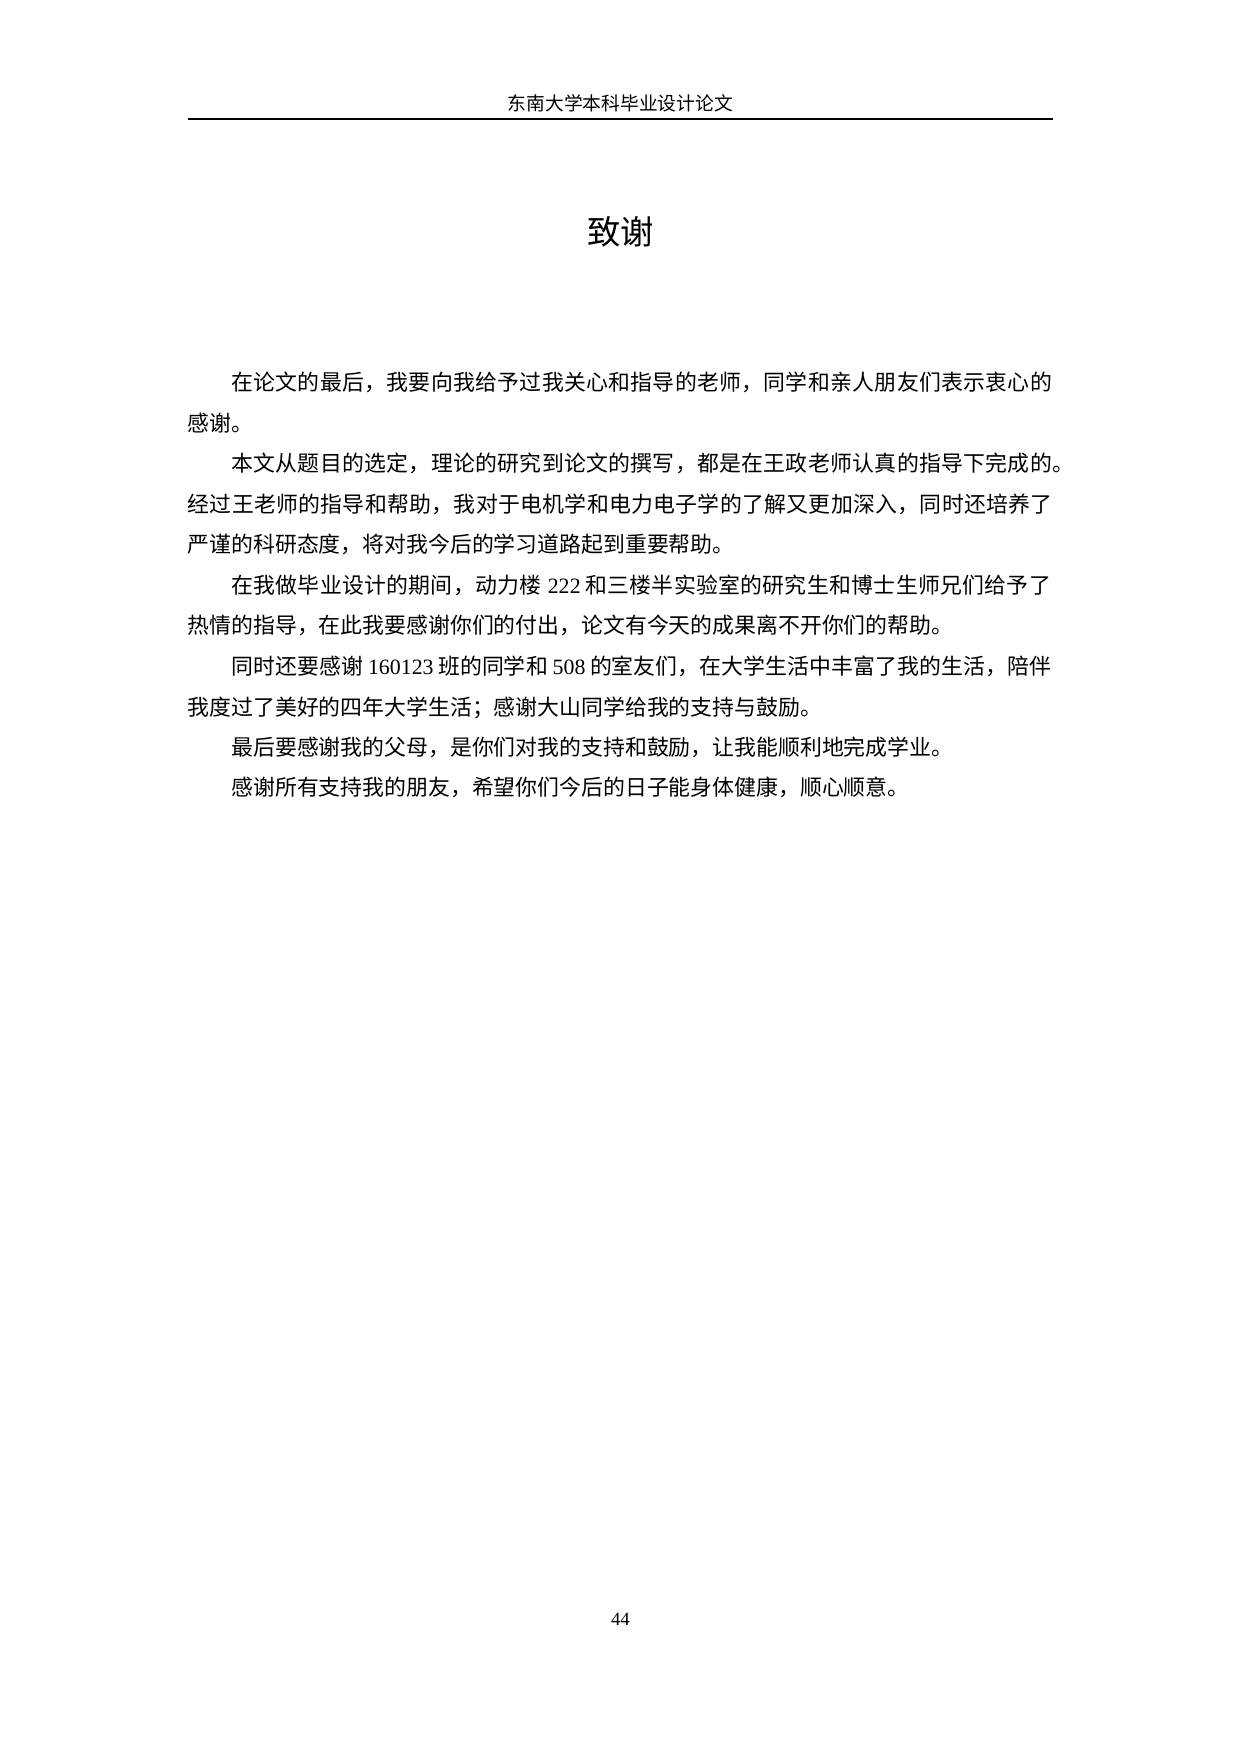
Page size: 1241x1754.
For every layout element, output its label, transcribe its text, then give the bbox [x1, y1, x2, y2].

text 在我做毕业设计的期间，动力楼222和三楼半实验室的研究生和博士生师兄们给予了热情的指导，在此我要感谢你们的付出，论文有今天的成果离不开你们的帮助。 [187, 567, 1053, 641]
text 本文从题目的选定，理论的研究到论文的撰写，都是在王政老师认真的指导下完成的。经过王老师的指导和帮助，我对于电机学和电力电子学的了解又更加深入，同时还培养了严谨的科研态度，将对我今后的学习道路起到重要帮助。 [187, 446, 1053, 559]
text 同时还要感谢160123班的同学和508的室友们，在大学生活中丰富了我的生活，陪伴我度过了美好的四年大学生活；感谢大山同学给我的支持与鼓励。 [187, 648, 1053, 722]
text 最后要感谢我的父母，是你们对我的支持和鼓励，让我能顺利地完成学业。 [187, 729, 1053, 762]
subtitle 致谢 [187, 197, 1053, 262]
text 感谢所有支持我的朋友，希望你们今后的日子能身体健康，顺心顺意。 [187, 770, 1053, 802]
text 在论文的最后，我要向我给予过我关心和指导的老师，同学和亲人朋友们表示衷心的感谢。 [187, 365, 1053, 438]
